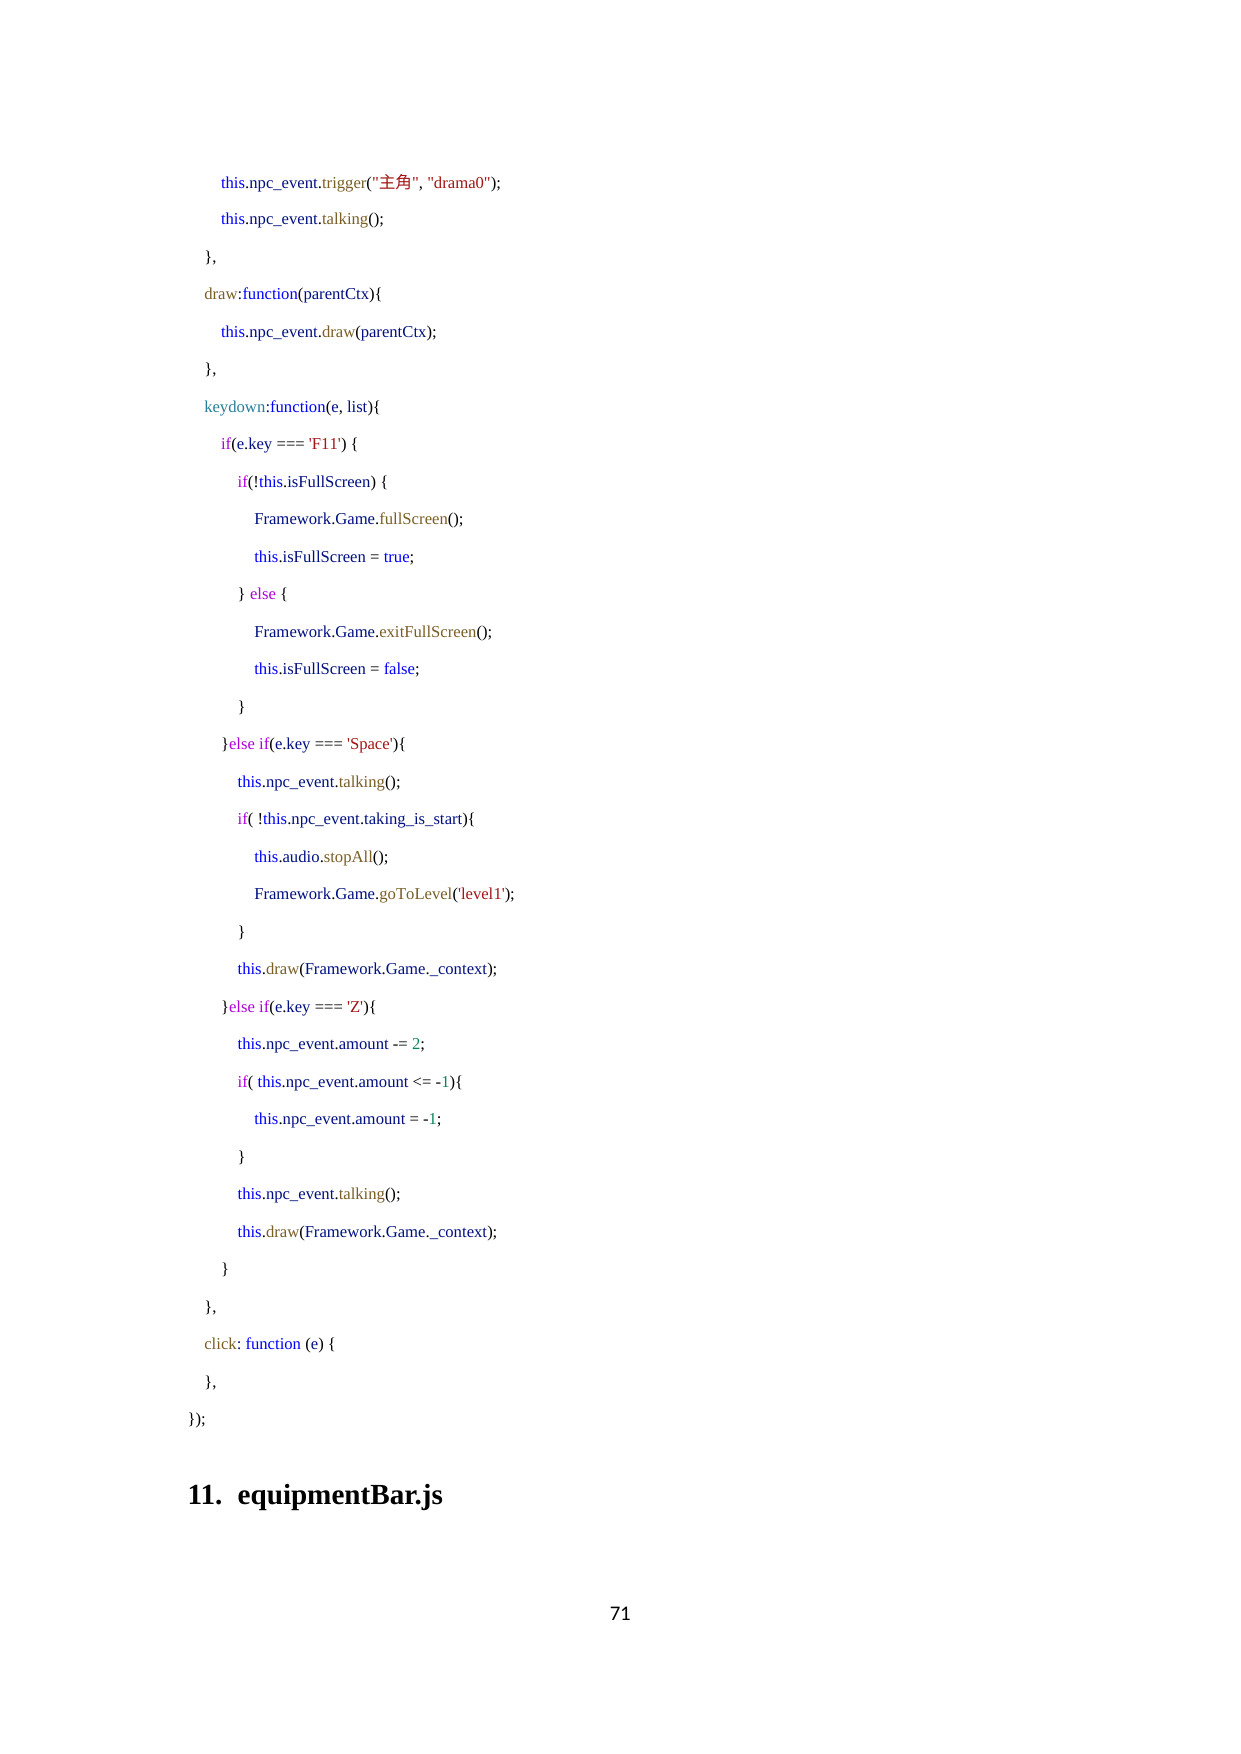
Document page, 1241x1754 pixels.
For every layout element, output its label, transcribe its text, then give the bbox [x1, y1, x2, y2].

text }); [187, 1400, 1053, 1437]
text }, [187, 237, 1053, 275]
text this.isFullScreen = false; [187, 650, 1053, 687]
text }else if(e.key === 'Space'){ [187, 725, 1053, 762]
text this.npc_event.talking(); [187, 1175, 1053, 1212]
text } [187, 1250, 1053, 1287]
text this.draw(Framework.Game._context); [187, 1212, 1053, 1250]
text this.npc_event.amount = -1; [187, 1100, 1053, 1137]
subtitle equipmentBar.js [187, 1475, 1053, 1512]
text Framework.Game.exitFullScreen(); [187, 612, 1053, 650]
text keydown:function(e, list){ [187, 387, 1053, 425]
text draw:function(parentCtx){ [187, 275, 1053, 312]
text Framework.Game.fullScreen(); [187, 500, 1053, 537]
text Framework.Game.goToLevel('level1'); [187, 875, 1053, 912]
text this.npc_event.talking(); [187, 200, 1053, 237]
text } [187, 1137, 1053, 1175]
text this.audio.stopAll(); [187, 837, 1053, 875]
text this.npc_event.talking(); [187, 762, 1053, 800]
text this.npc_event.amount -= 2; [187, 1025, 1053, 1062]
text if(!this.isFullScreen) { [187, 462, 1053, 500]
text } [187, 687, 1053, 725]
text this.npc_event.draw(parentCtx); [187, 312, 1053, 350]
text } else { [187, 575, 1053, 612]
text } [187, 912, 1053, 950]
text }, [187, 350, 1053, 387]
text this.npc_event.trigger("主角", "drama0"); [187, 162, 1053, 200]
text if( this.npc_event.amount <= -1){ [187, 1062, 1053, 1100]
text }else if(e.key === 'Z'){ [187, 987, 1053, 1025]
text if( !this.npc_event.taking_is_start){ [187, 800, 1053, 837]
text }, [187, 1287, 1053, 1325]
text click: function (e) { [187, 1325, 1053, 1362]
text this.isFullScreen = true; [187, 537, 1053, 575]
text }, [187, 1362, 1053, 1400]
text if(e.key === 'F11') { [187, 425, 1053, 462]
text this.draw(Framework.Game._context); [187, 950, 1053, 987]
